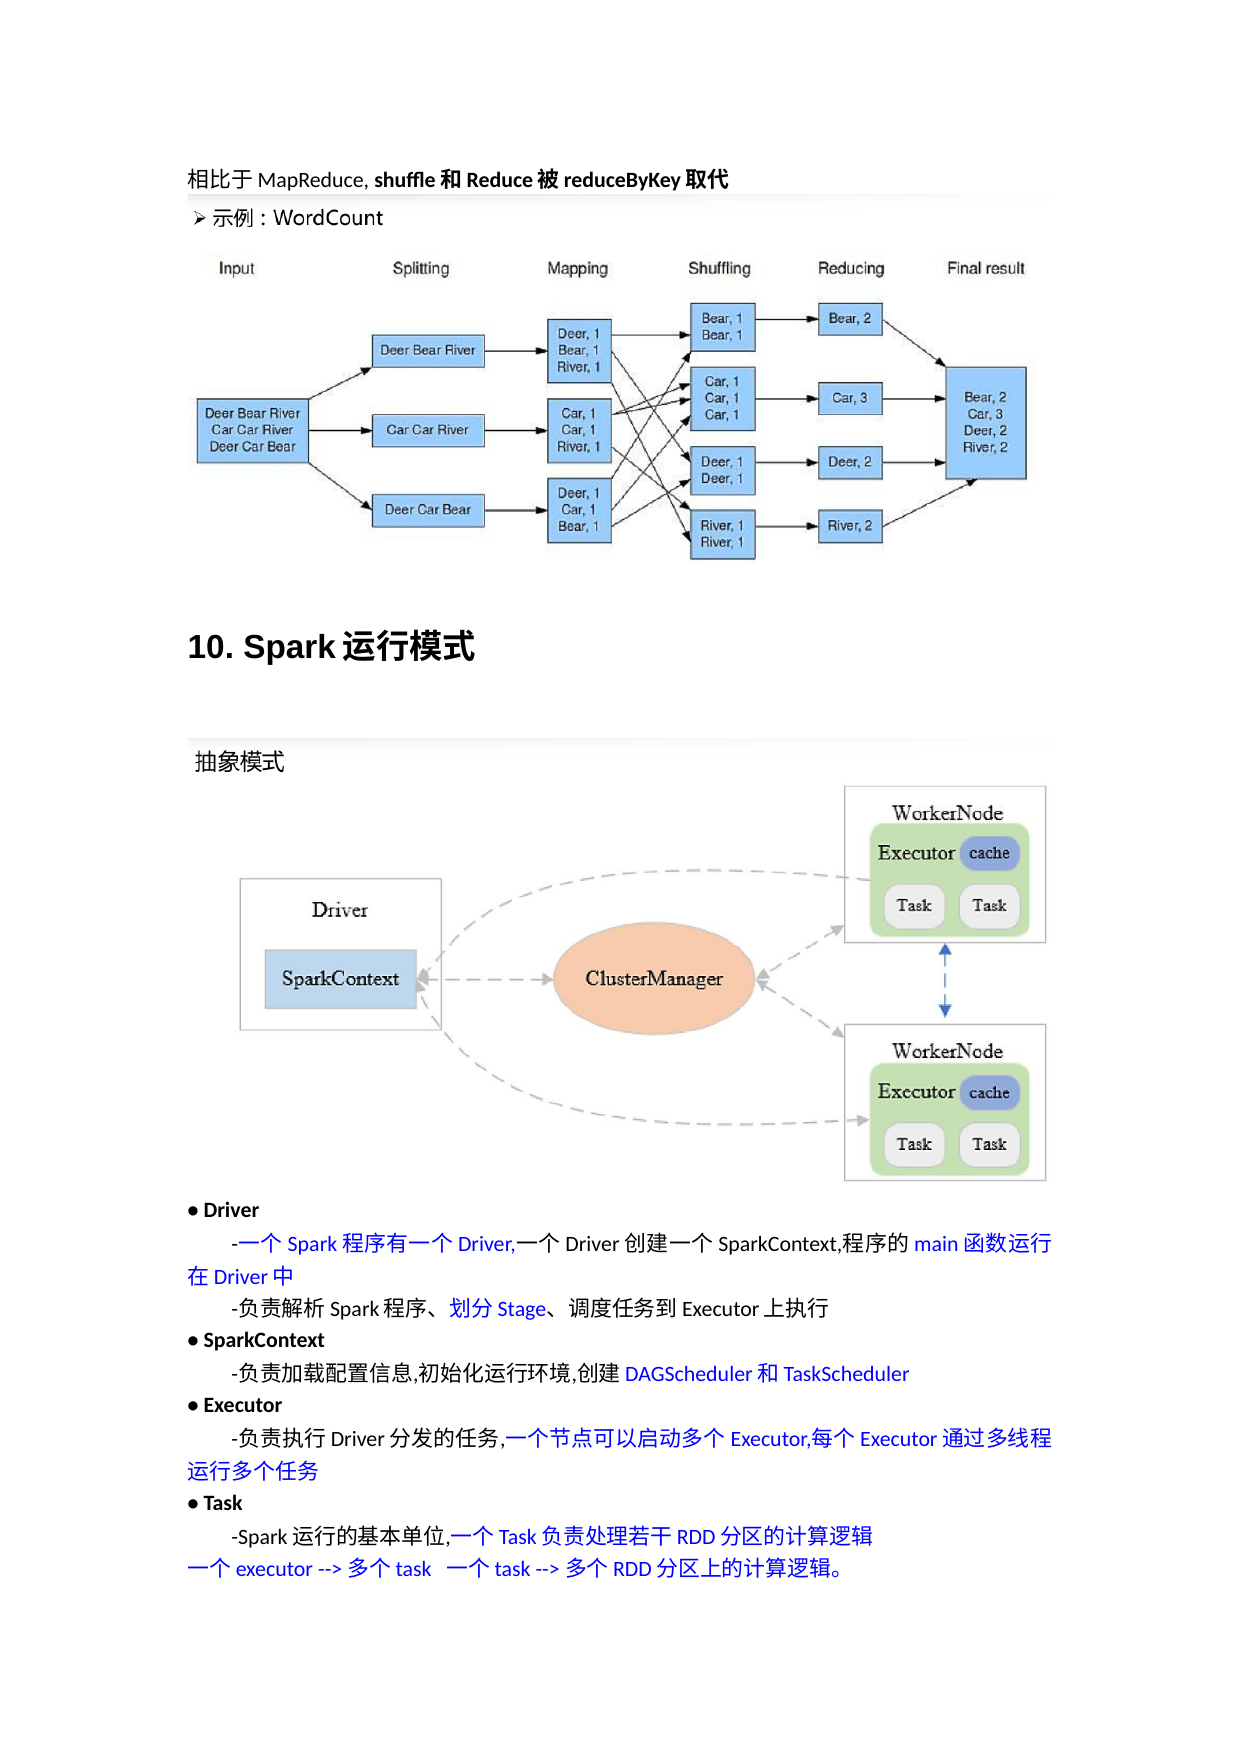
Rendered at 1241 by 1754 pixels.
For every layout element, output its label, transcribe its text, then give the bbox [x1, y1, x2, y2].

text • SparkContext [187, 1323, 1053, 1356]
picture [187, 738, 1053, 1189]
text 一个executor --> 多个task 一个task --> 多个RDD分区上的计算逻辑。 [187, 1551, 1053, 1583]
text -一个Spark程序有一个Driver,一个Driver创建一个SparkContext,程序的main函数运行在Driver中 [187, 1226, 1053, 1291]
text -Spark运行的基本单位,一个Task负责处理若干RDD分区的计算逻辑 [187, 1518, 1053, 1551]
text -负责执行Driver分发的任务,一个节点可以启动多个Executor,每个Executor通过多线程运行多个任务 [187, 1421, 1053, 1486]
text -负责解析Spark程序、划分Stage、调度任务到Executor上执行 [187, 1291, 1053, 1323]
text -负责加载配置信息,初始化运行环境,创建DAGScheduler和TaskScheduler [187, 1356, 1053, 1388]
text • Task [187, 1486, 1053, 1518]
text 相比于MapReduce, shuffle和Reduce被reduceByKey取代 [187, 162, 1053, 194]
text • Executor [187, 1388, 1053, 1421]
subtitle Spark运行模式 [187, 612, 1053, 677]
text • Driver [187, 1193, 1053, 1226]
picture [187, 194, 1052, 565]
